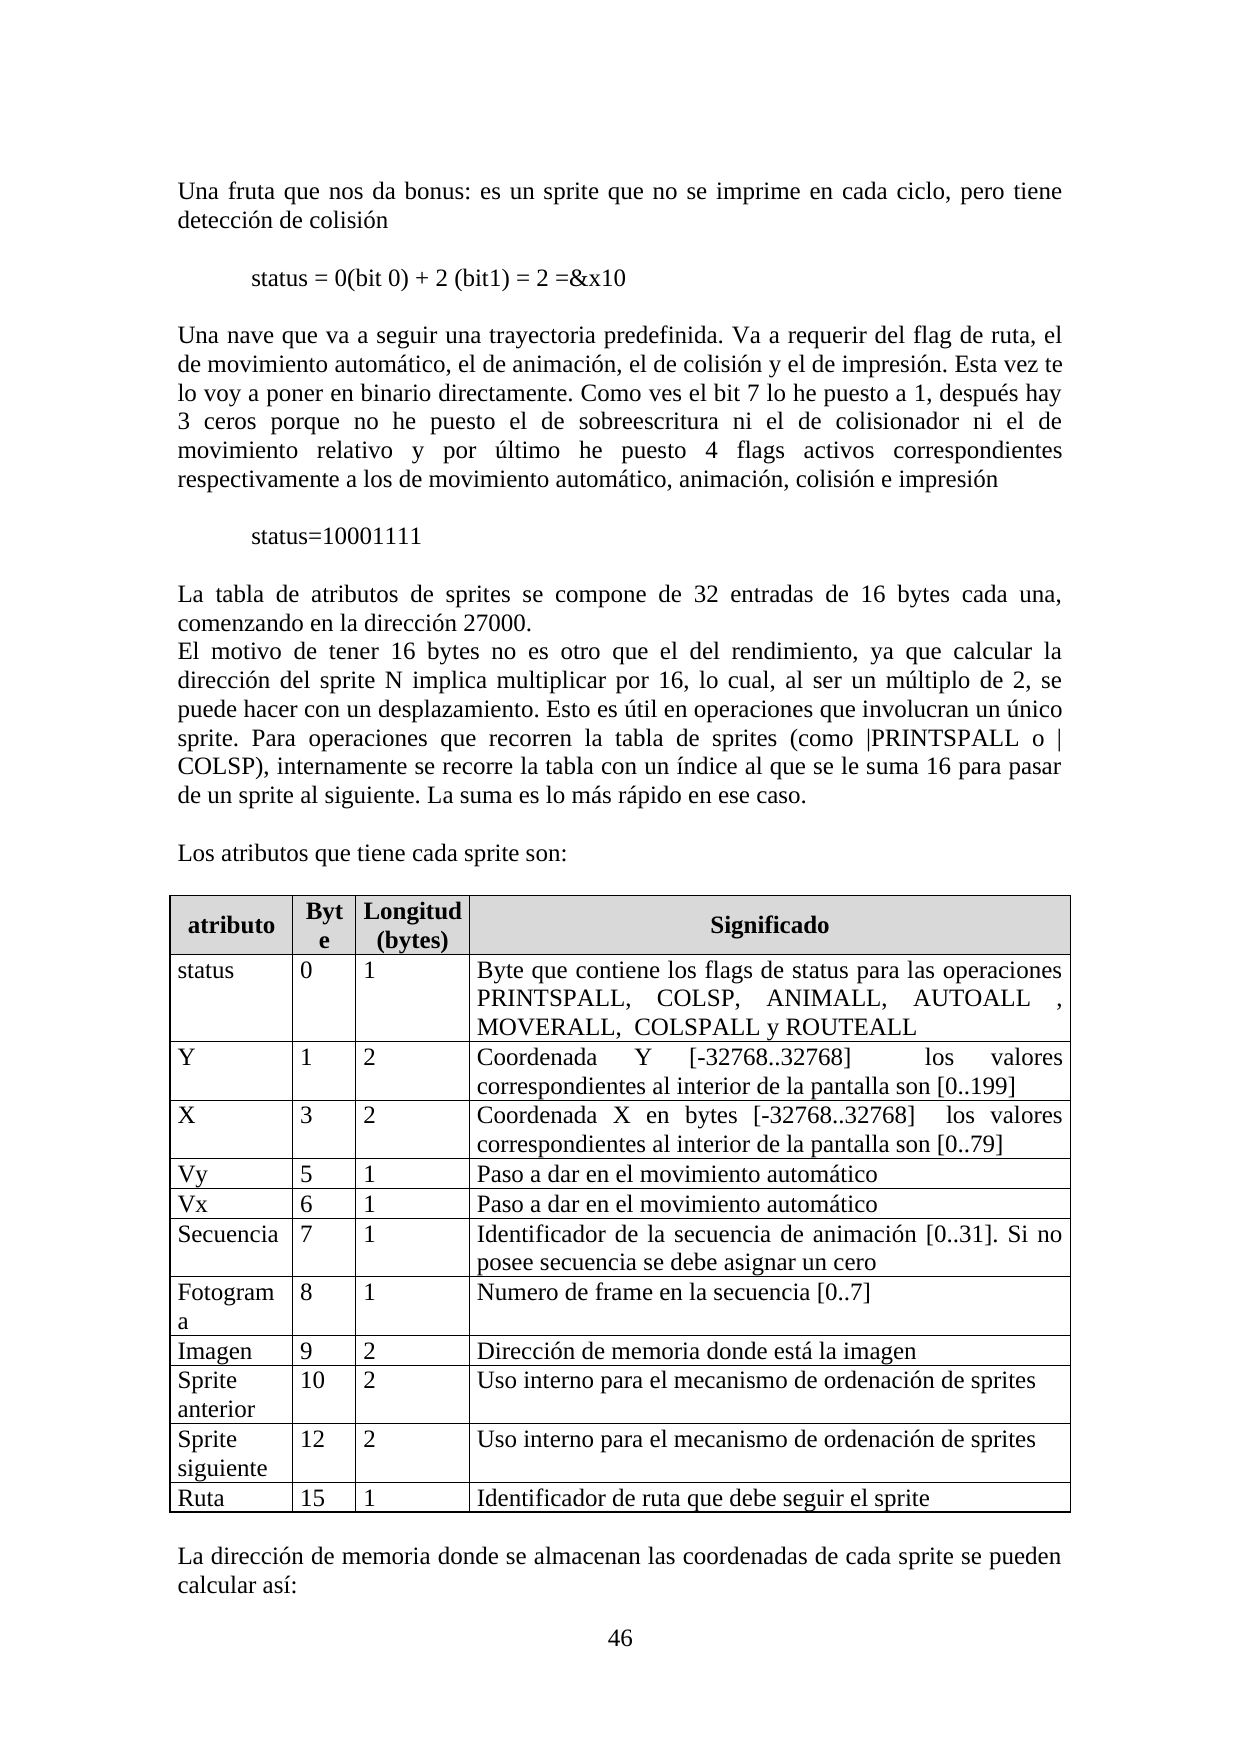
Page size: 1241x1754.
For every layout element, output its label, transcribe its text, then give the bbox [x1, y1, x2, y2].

text La dirección de memoria donde se almacenan las coordenadas de cada sprite se pueden calcular así: [177, 1541, 1063, 1599]
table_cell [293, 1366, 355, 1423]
text Los atributos que tiene cada sprite son: [177, 838, 1063, 866]
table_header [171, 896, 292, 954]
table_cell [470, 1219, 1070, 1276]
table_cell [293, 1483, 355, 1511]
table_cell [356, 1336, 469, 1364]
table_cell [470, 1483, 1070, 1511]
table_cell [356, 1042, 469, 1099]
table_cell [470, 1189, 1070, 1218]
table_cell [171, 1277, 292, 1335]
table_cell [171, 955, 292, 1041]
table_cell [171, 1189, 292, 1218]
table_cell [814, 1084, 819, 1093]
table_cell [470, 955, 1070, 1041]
text status = 0(bit 0) + 2 (bit1) = 2 =&x10 [177, 263, 1063, 291]
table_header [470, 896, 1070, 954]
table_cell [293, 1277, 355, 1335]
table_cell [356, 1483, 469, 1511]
text status=10001111 [177, 521, 1063, 550]
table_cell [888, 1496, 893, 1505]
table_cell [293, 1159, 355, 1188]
text El motivo de tener 16 bytes no es otro que el del rendimiento, ya que calcular la dirección del sprite N implica multiplicar por 16, lo cual, al ser un múltiplo de 2, se puede hacer con un desplazamiento. Esto es útil en operaciones que involucran un único sprite. Para operaciones que recorren la tabla de sprites (como |PRINTSPALL o |COLSP), internamente se recorre la tabla con un índice al que se le suma 16 para pasar de un sprite al siguiente. La suma es lo más rápido en ese caso. [177, 636, 1063, 809]
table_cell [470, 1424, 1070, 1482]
text Una nave que va a seguir una trayectoria predefinida. Va a requerir del flag de ruta, el de movimiento automático, el de animación, el de colisión y el de impresión. Esta vez te lo voy a poner en binario directamente. Como ves el bit 7 lo he puesto a 1, después hay 3 ceros porque no he puesto el de sobreescritura ni el de colisionador ni el de movimiento relativo y por último he puesto 4 flags activos correspondientes respectivamente a los de movimiento automático, animación, colisión e impresión [177, 320, 1063, 493]
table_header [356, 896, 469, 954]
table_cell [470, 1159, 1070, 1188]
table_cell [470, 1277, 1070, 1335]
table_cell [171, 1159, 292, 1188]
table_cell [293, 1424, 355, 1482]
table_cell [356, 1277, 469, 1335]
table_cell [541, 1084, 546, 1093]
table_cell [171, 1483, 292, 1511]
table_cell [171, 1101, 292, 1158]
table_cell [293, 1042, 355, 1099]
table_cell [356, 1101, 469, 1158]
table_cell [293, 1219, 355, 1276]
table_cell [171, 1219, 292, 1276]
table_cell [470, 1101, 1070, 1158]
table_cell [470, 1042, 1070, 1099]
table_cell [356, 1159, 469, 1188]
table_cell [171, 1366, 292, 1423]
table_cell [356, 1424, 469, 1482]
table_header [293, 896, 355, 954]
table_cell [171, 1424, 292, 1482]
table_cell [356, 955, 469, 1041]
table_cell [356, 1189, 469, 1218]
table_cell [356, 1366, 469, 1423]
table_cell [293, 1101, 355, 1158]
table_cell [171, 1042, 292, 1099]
text Una fruta que nos da bonus: es un sprite que no se imprime en cada ciclo, pero tiene detección de colisión [177, 176, 1063, 234]
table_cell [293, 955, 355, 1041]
text La tabla de atributos de sprites se compone de 32 entradas de 16 bytes cada una, comenzando en la dirección 27000. [177, 579, 1063, 636]
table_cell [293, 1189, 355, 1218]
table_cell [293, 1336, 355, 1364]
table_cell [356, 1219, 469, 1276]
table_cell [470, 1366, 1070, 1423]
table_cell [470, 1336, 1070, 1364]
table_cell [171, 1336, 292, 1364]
